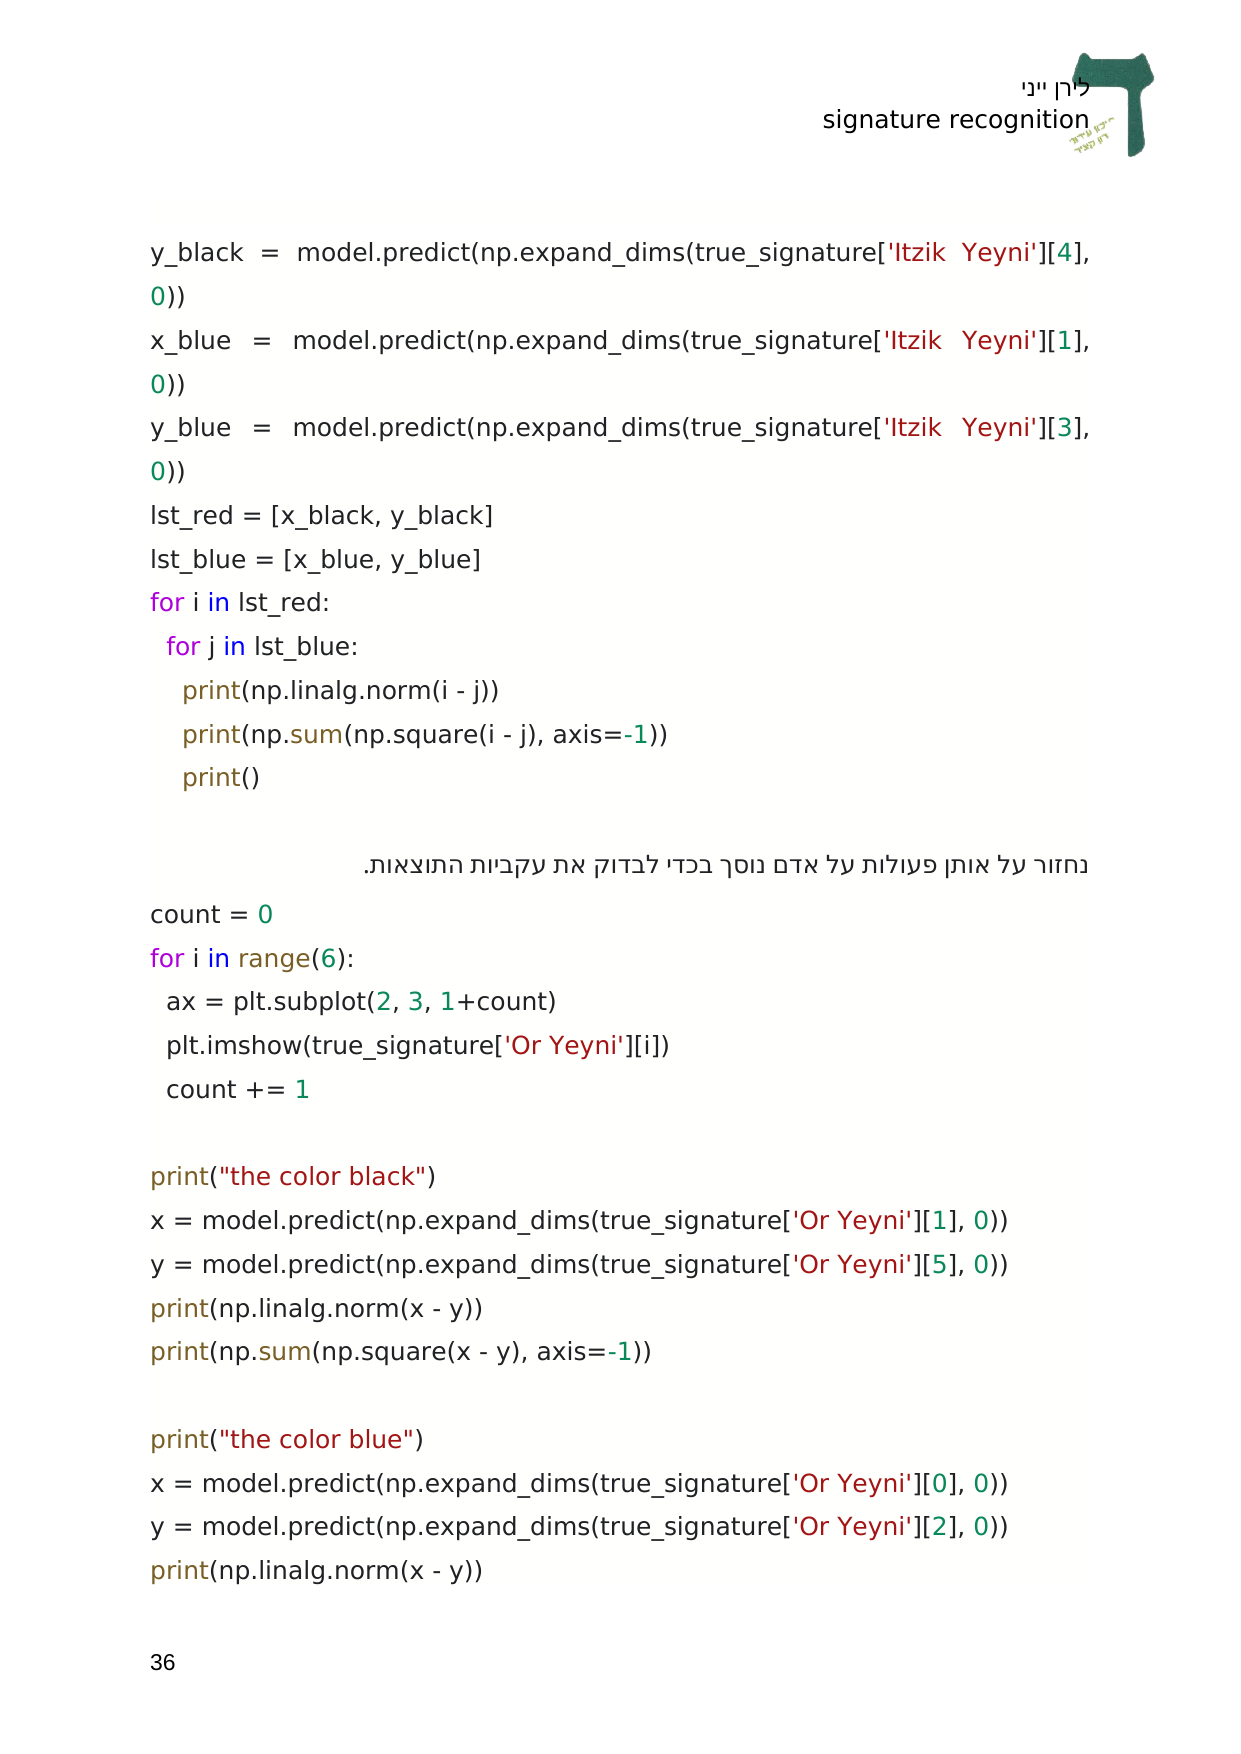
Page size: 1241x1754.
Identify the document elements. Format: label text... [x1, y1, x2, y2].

text lst_red = [x_black, y_black] [150, 501, 1090, 530]
text plt.imshow(true_signature['Or Yeyni'][i]) [150, 1031, 1090, 1060]
text print(np.linalg.norm(i - j)) [150, 676, 1090, 705]
text x = model.predict(np.expand_dims(true_signature['Or Yeyni'][0], 0)) [150, 1469, 1090, 1498]
text count += 1 [150, 1075, 1090, 1104]
picture [1029, 21, 1234, 176]
text y_blue = model.predict(np.expand_dims(true_signature['Itzik Yeyni'][3], 0)) [150, 414, 1090, 487]
text for i in lst_red: [150, 589, 1090, 618]
text lst_blue = [x_blue, y_blue] [150, 545, 1090, 574]
text print("the color black") [150, 1162, 1090, 1192]
text נחזור על אותן פעולות על אדם נוסך בכדי לבדוק את עקביות התוצאות. [150, 851, 1090, 884]
text print(np.sum(np.square(i - j), axis=-1)) [150, 720, 1090, 749]
text y_black = model.predict(np.expand_dims(true_signature['Itzik Yeyni'][4], 0)) [150, 239, 1090, 312]
text print(np.linalg.norm(x - y)) [150, 1294, 1090, 1323]
text ax = plt.subplot(2, 3, 1+count) [150, 987, 1090, 1017]
text print(np.linalg.norm(x - y)) [150, 1556, 1090, 1585]
text for i in range(6): [150, 944, 1090, 973]
text x = model.predict(np.expand_dims(true_signature['Or Yeyni'][1], 0)) [150, 1206, 1090, 1235]
text y = model.predict(np.expand_dims(true_signature['Or Yeyni'][2], 0)) [150, 1512, 1090, 1542]
text print(np.sum(np.square(x - y), axis=-1)) [150, 1337, 1090, 1367]
text x_blue = model.predict(np.expand_dims(true_signature['Itzik Yeyni'][1], 0)) [150, 326, 1090, 399]
text count = 0 [150, 900, 1090, 929]
text print("the color blue") [150, 1425, 1090, 1454]
text for j in lst_blue: [150, 632, 1090, 662]
text print() [150, 764, 1090, 793]
text y = model.predict(np.expand_dims(true_signature['Or Yeyni'][5], 0)) [150, 1250, 1090, 1279]
